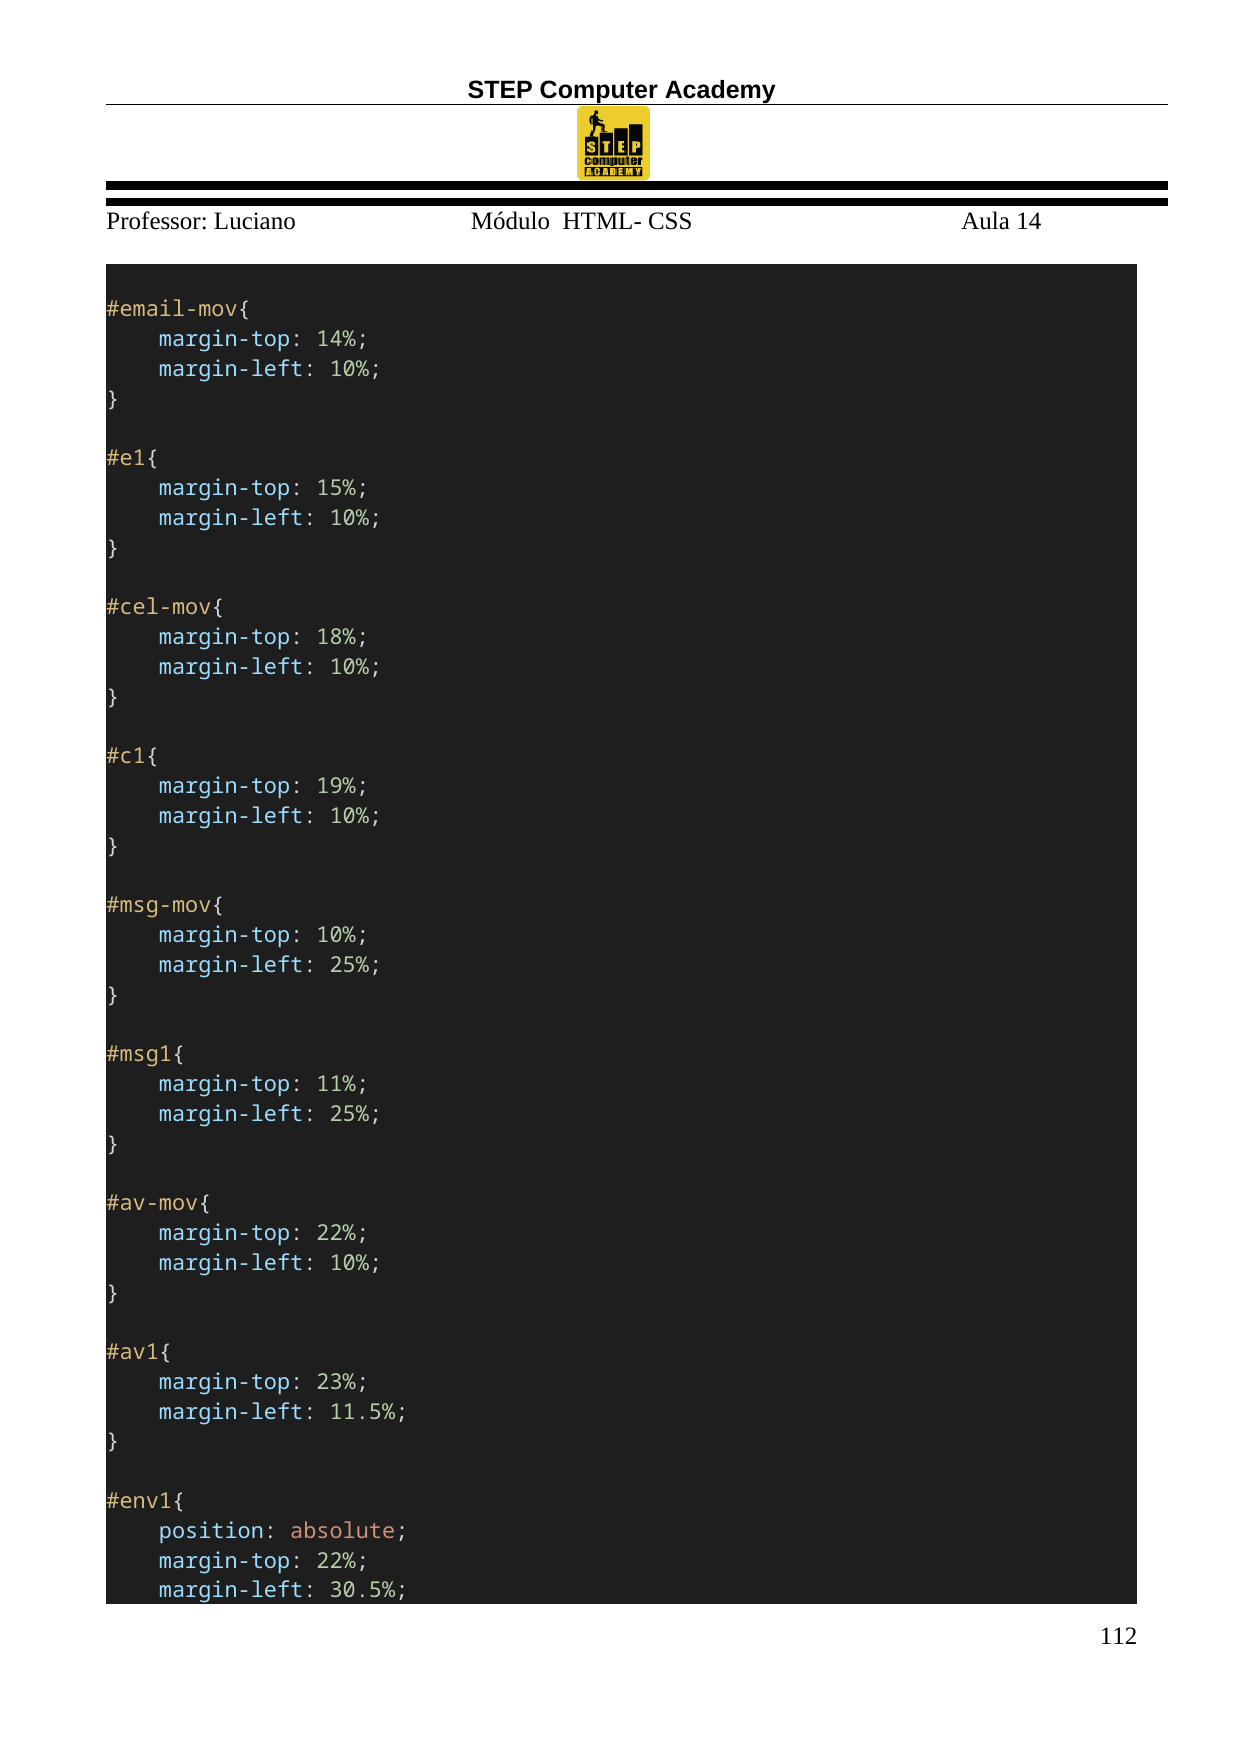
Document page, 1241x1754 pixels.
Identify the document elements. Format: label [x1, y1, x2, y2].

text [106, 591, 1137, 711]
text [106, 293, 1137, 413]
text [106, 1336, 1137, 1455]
picture [574, 104, 654, 182]
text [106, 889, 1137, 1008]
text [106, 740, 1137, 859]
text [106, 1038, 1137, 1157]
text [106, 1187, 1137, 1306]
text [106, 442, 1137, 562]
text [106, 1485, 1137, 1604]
